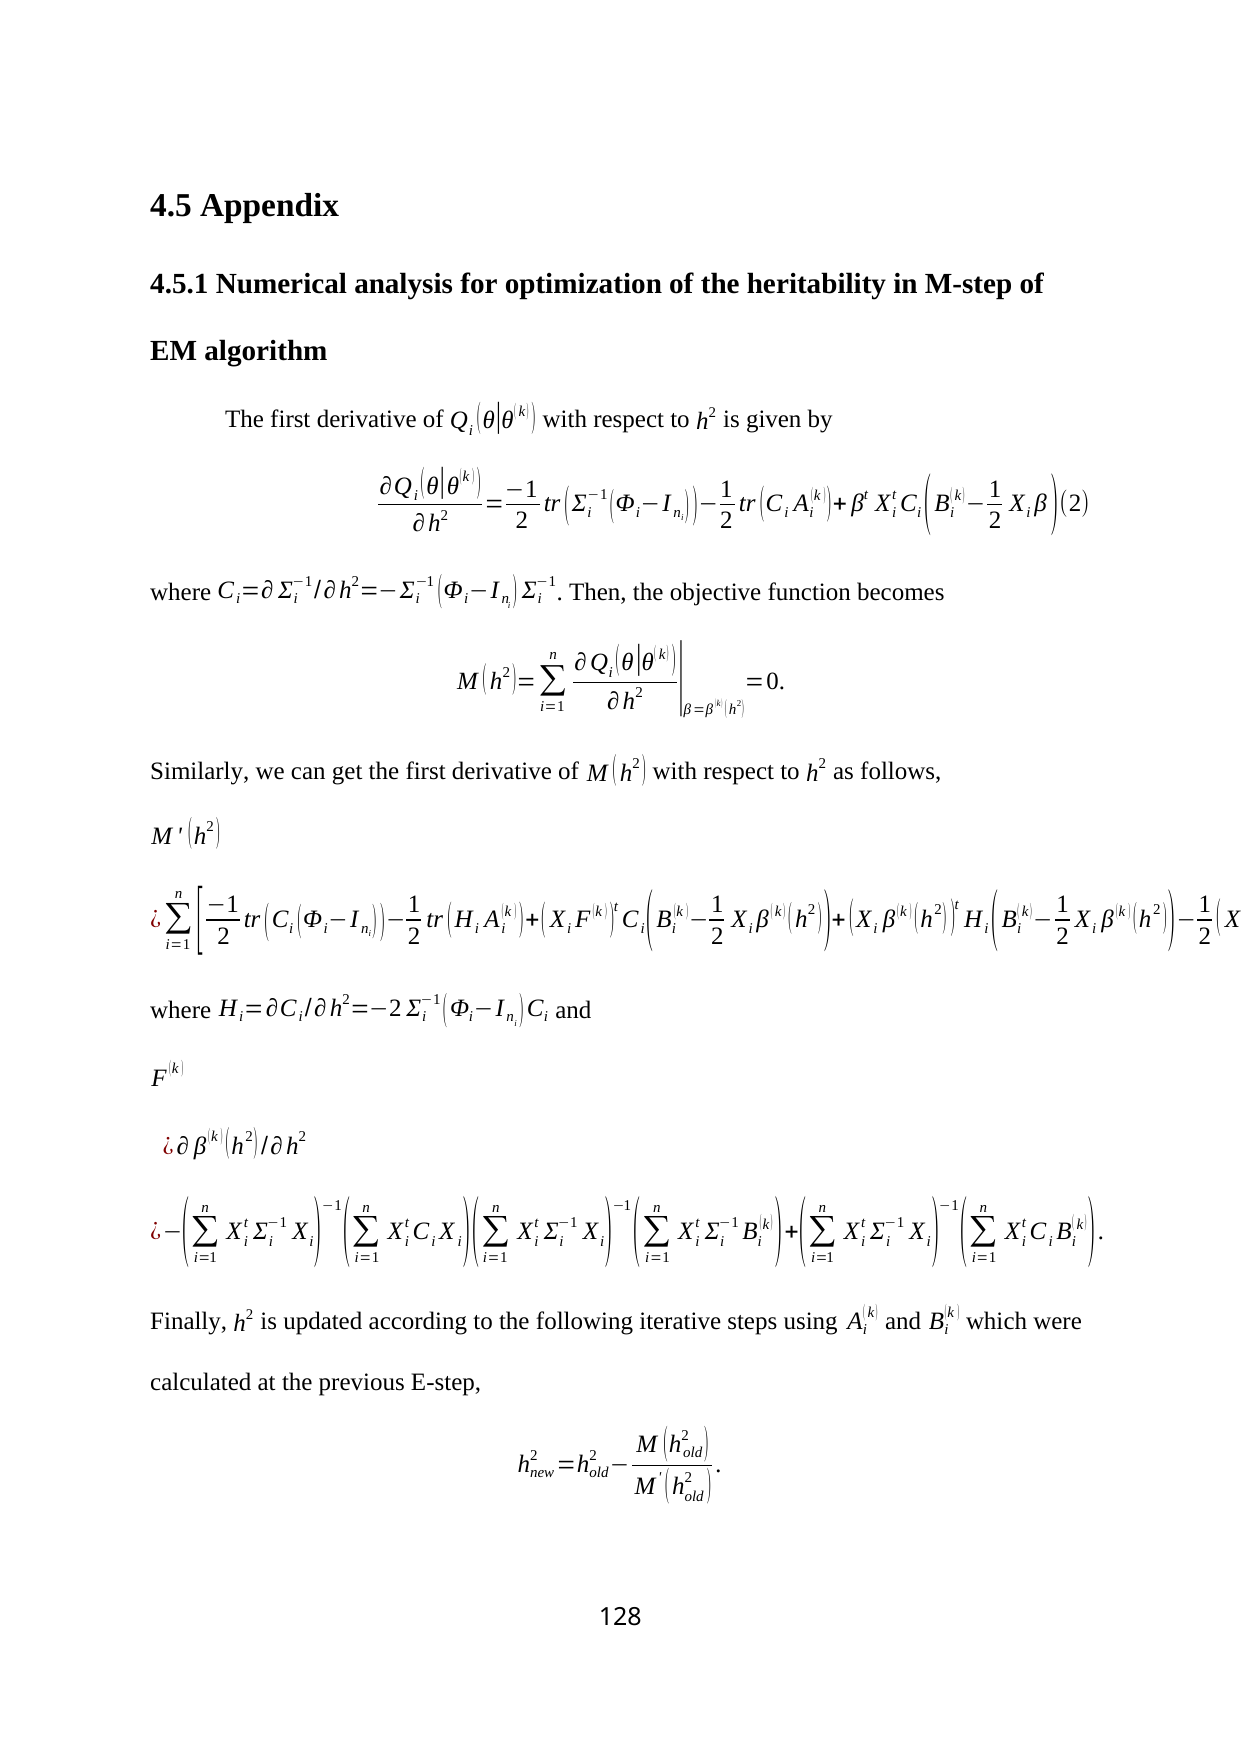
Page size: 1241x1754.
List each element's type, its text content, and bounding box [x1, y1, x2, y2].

text where . Then, the objective function becomes [150, 572, 1090, 611]
text Similarly, we can get the first derivative of with respect to as follows, [150, 753, 1090, 787]
subtitle 4.5.1 Numerical analysis for optimization of the heritability in M-step of EM algorithm [150, 266, 1090, 367]
text The first derivative of with respect to is given by [150, 401, 1090, 437]
text where and [150, 990, 1090, 1029]
subtitle 4.5 Appendix [150, 186, 1090, 224]
text Finally, is updated according to the following iterative steps using and which were calculated at the previous E-step, [150, 1303, 1090, 1396]
